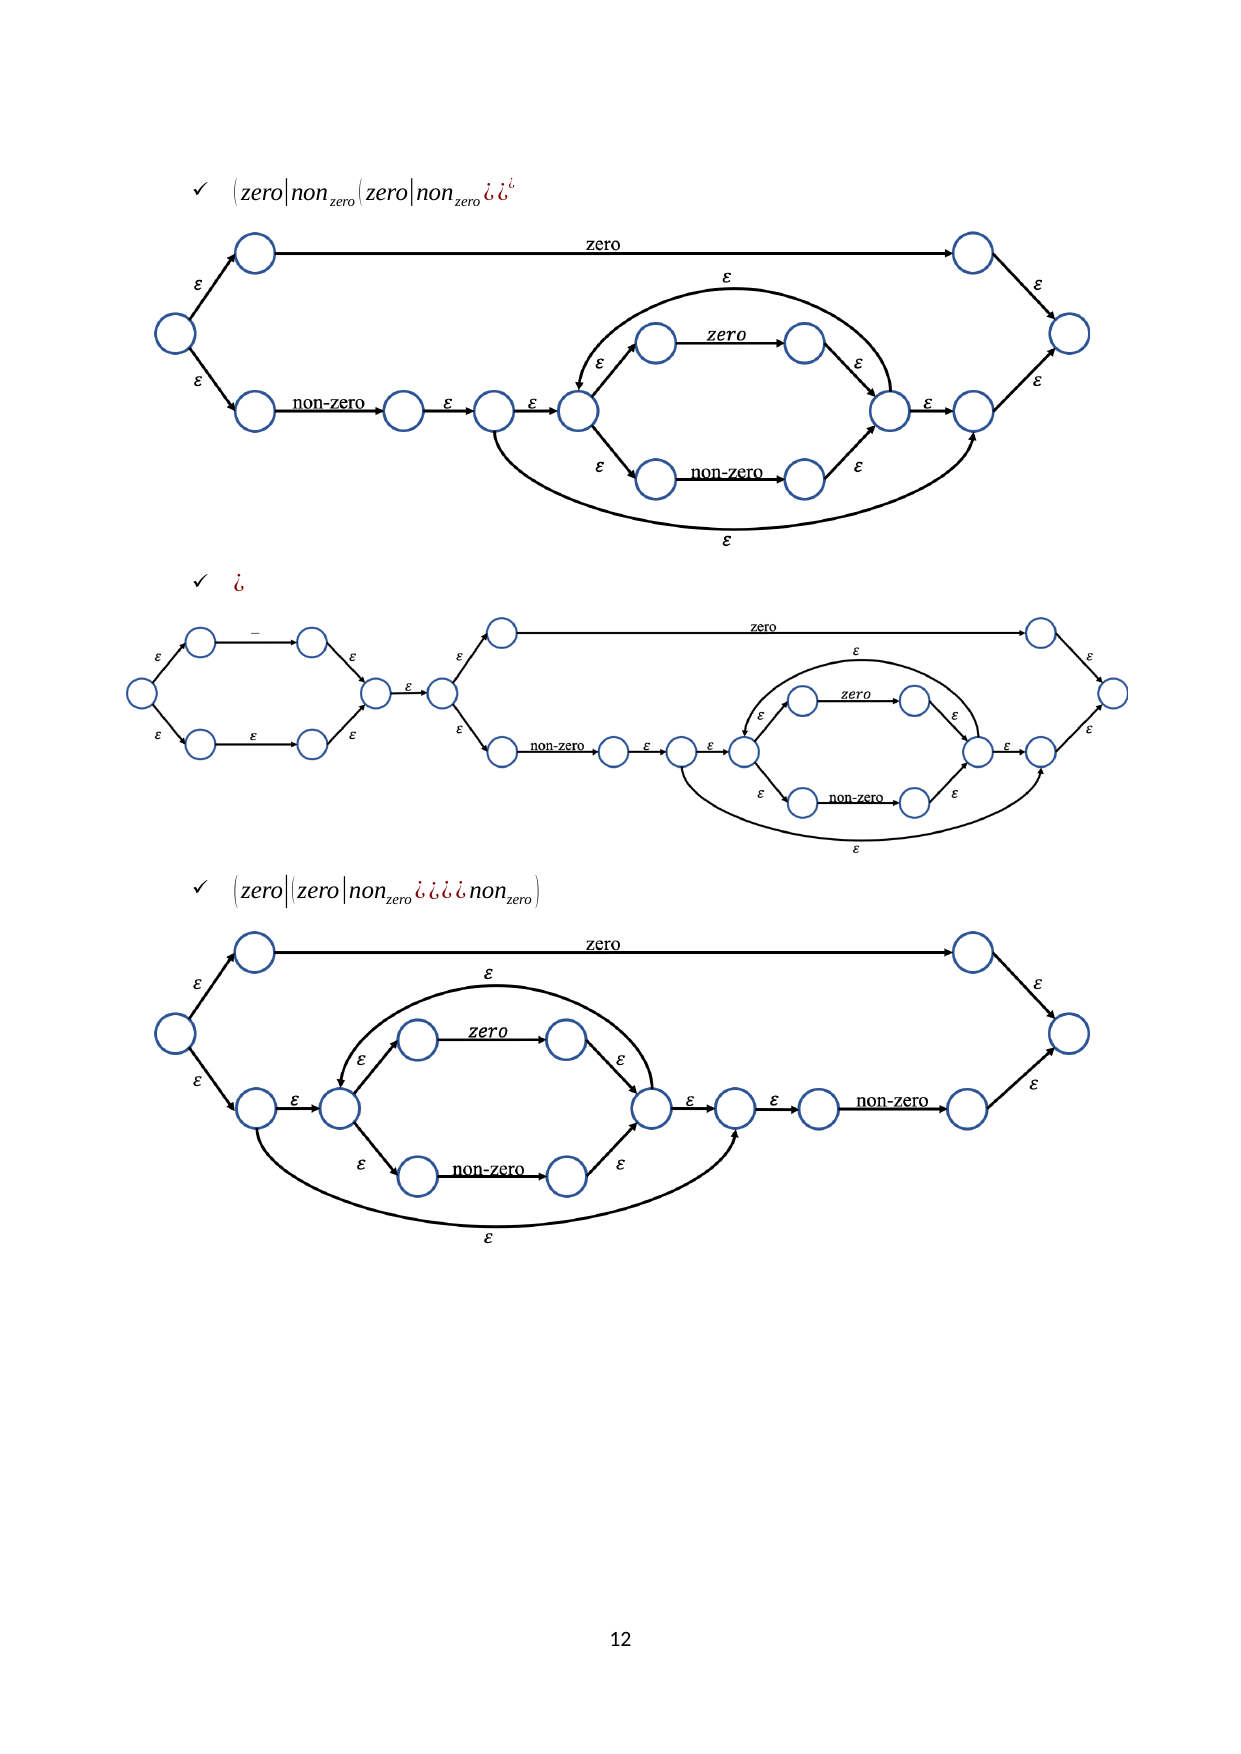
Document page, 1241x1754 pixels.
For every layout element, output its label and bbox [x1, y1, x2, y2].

picture [120, 610, 1128, 859]
picture [150, 923, 1091, 1252]
picture [150, 224, 1091, 554]
